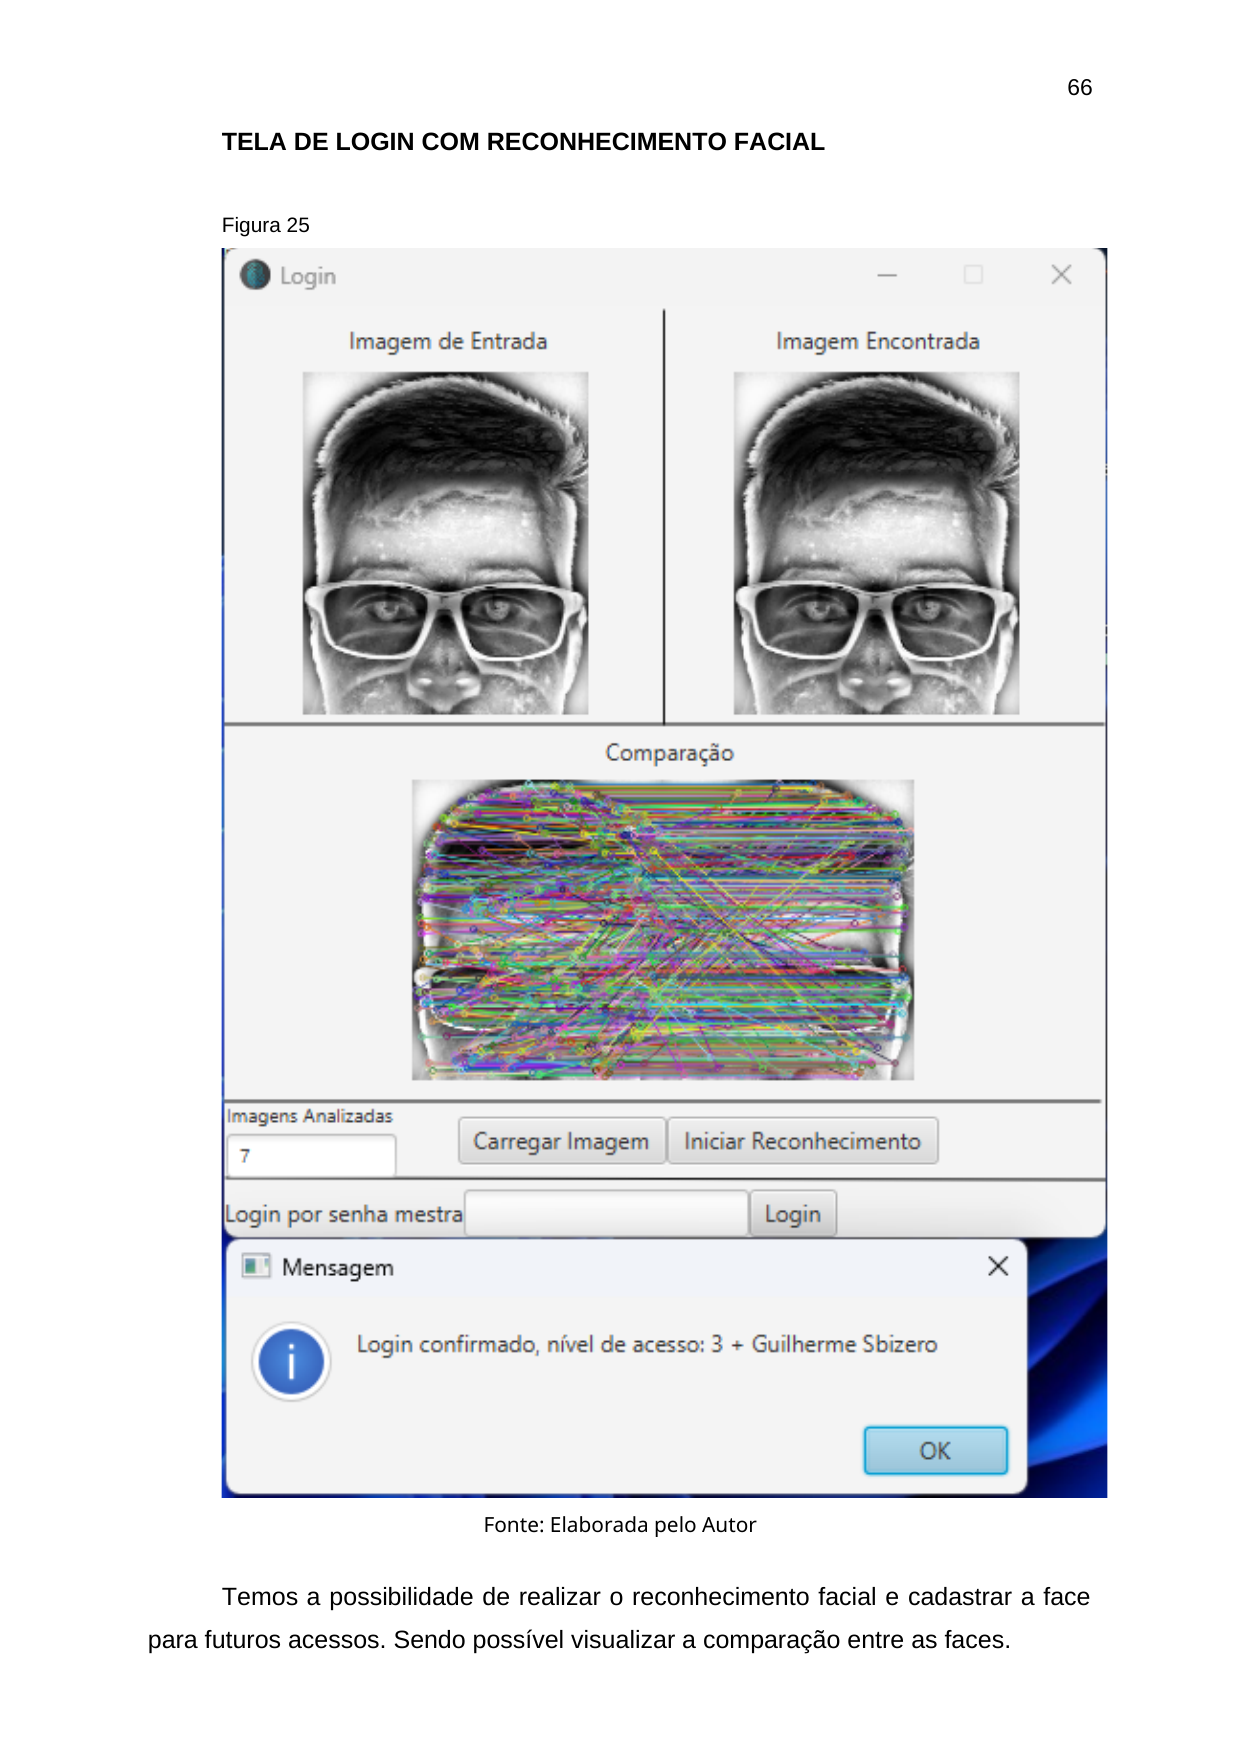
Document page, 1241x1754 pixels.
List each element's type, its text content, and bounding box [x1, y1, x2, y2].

text Figura 25 [148, 213, 1092, 237]
text Temos a possibilidade de realizar o reconhecimento facial e cadastrar a face para futuros acessos. Sendo possível visualizar a comparação entre as faces. [148, 1582, 1092, 1654]
text Fonte: Elaborada pelo Autor [148, 1510, 1092, 1539]
picture [221, 248, 1108, 1498]
text TELA DE LOGIN COM RECONHECIMENTO FACIAL [148, 127, 1092, 155]
